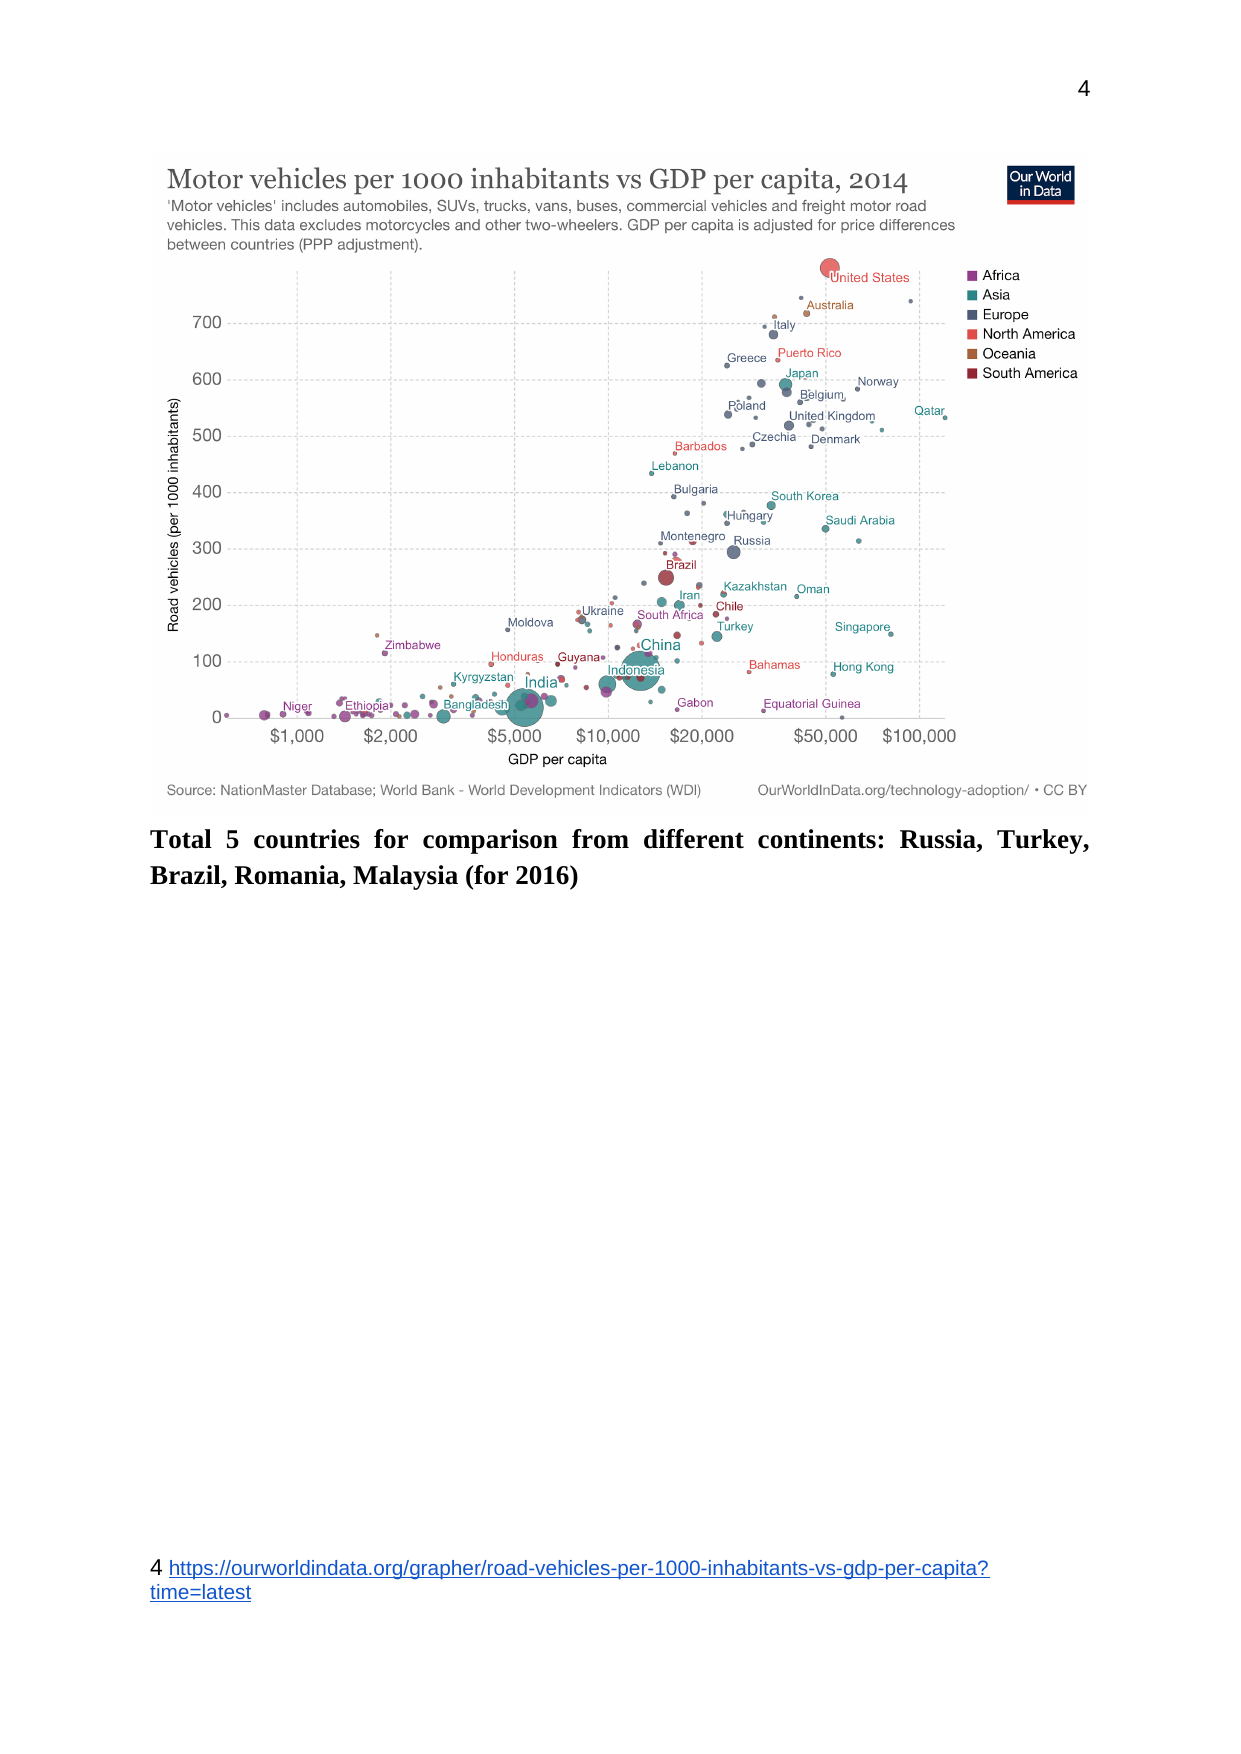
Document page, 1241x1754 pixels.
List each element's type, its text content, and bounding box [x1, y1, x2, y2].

text Total 5 countries for comparison from different continents: Russia, Turkey, Brazil, Romania, Malaysia (for 2016) [150, 823, 1090, 890]
picture [150, 150, 1091, 815]
